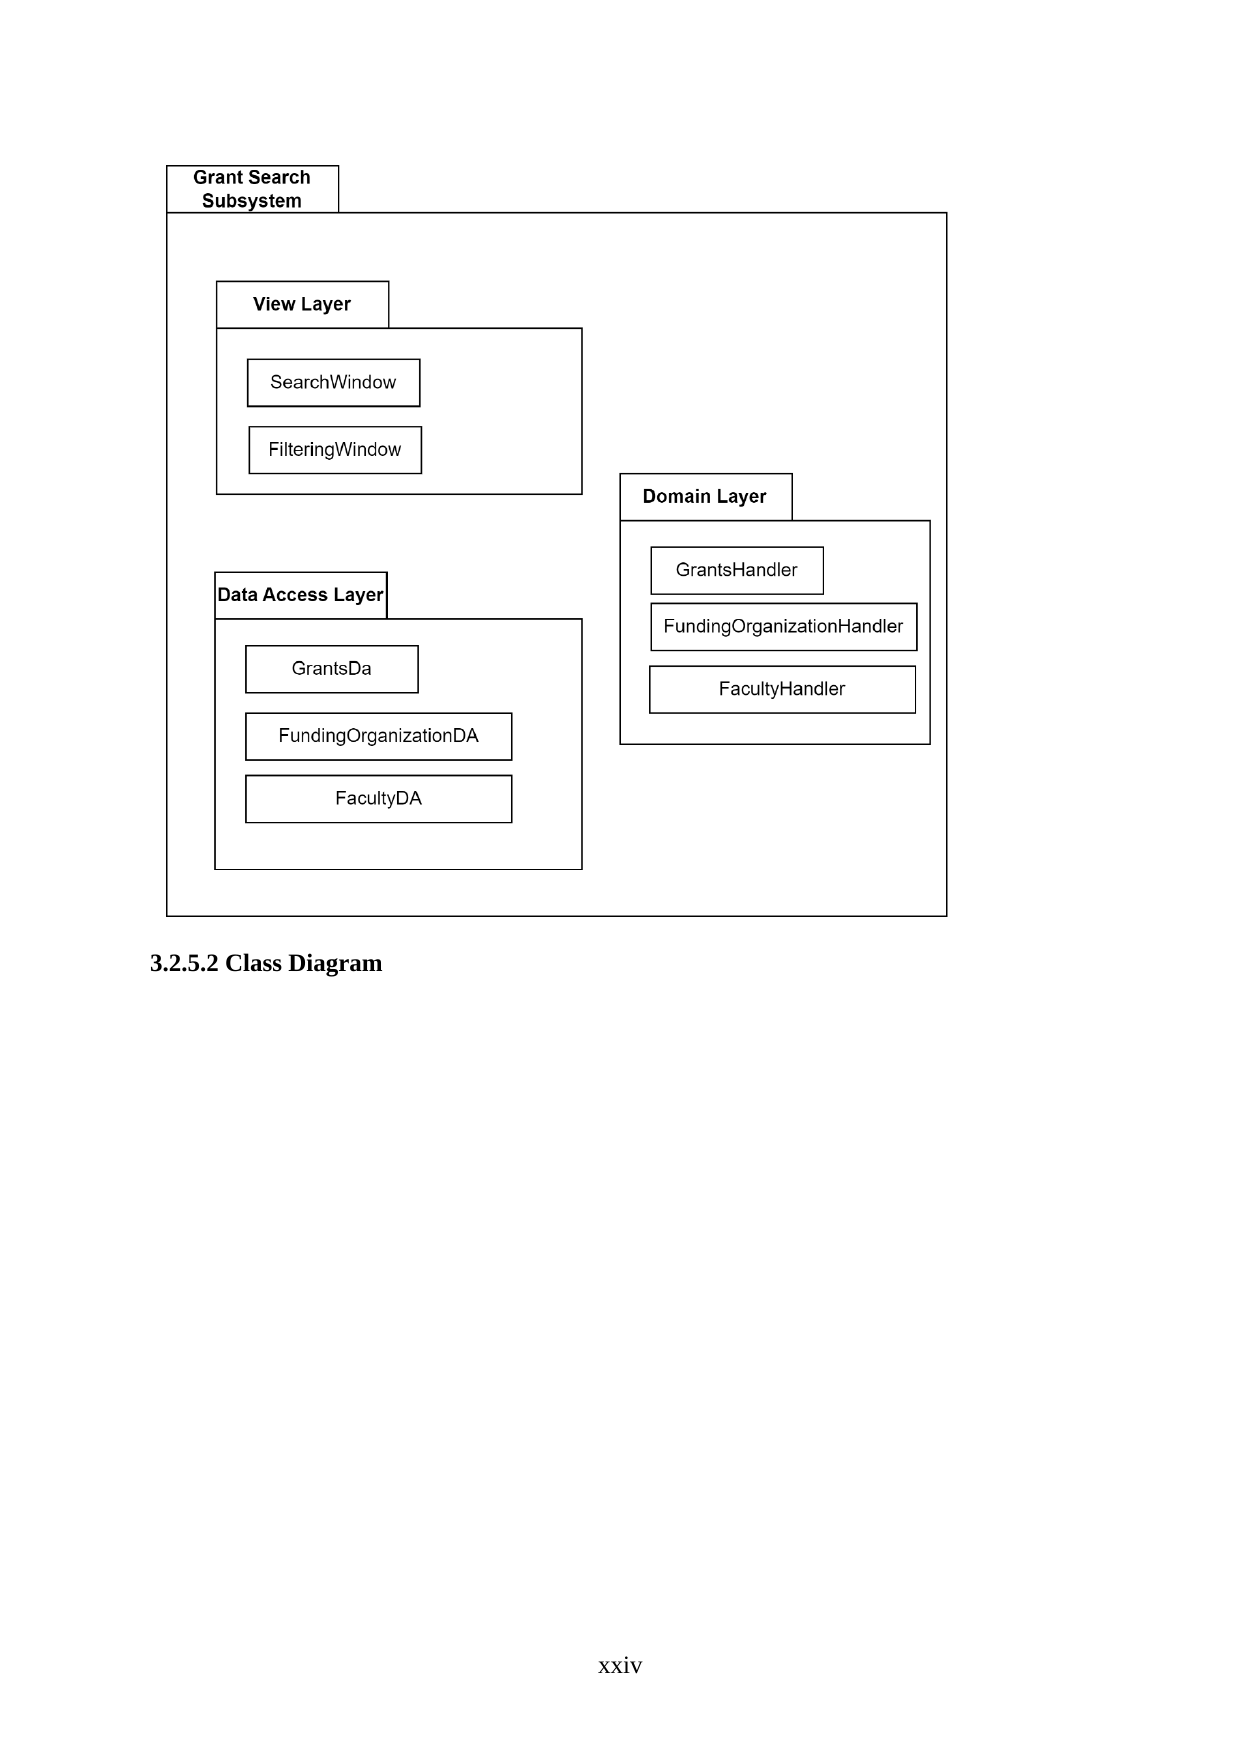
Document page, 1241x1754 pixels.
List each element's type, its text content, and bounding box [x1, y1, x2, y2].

picture [150, 150, 963, 934]
list Class Diagram [150, 948, 1090, 977]
